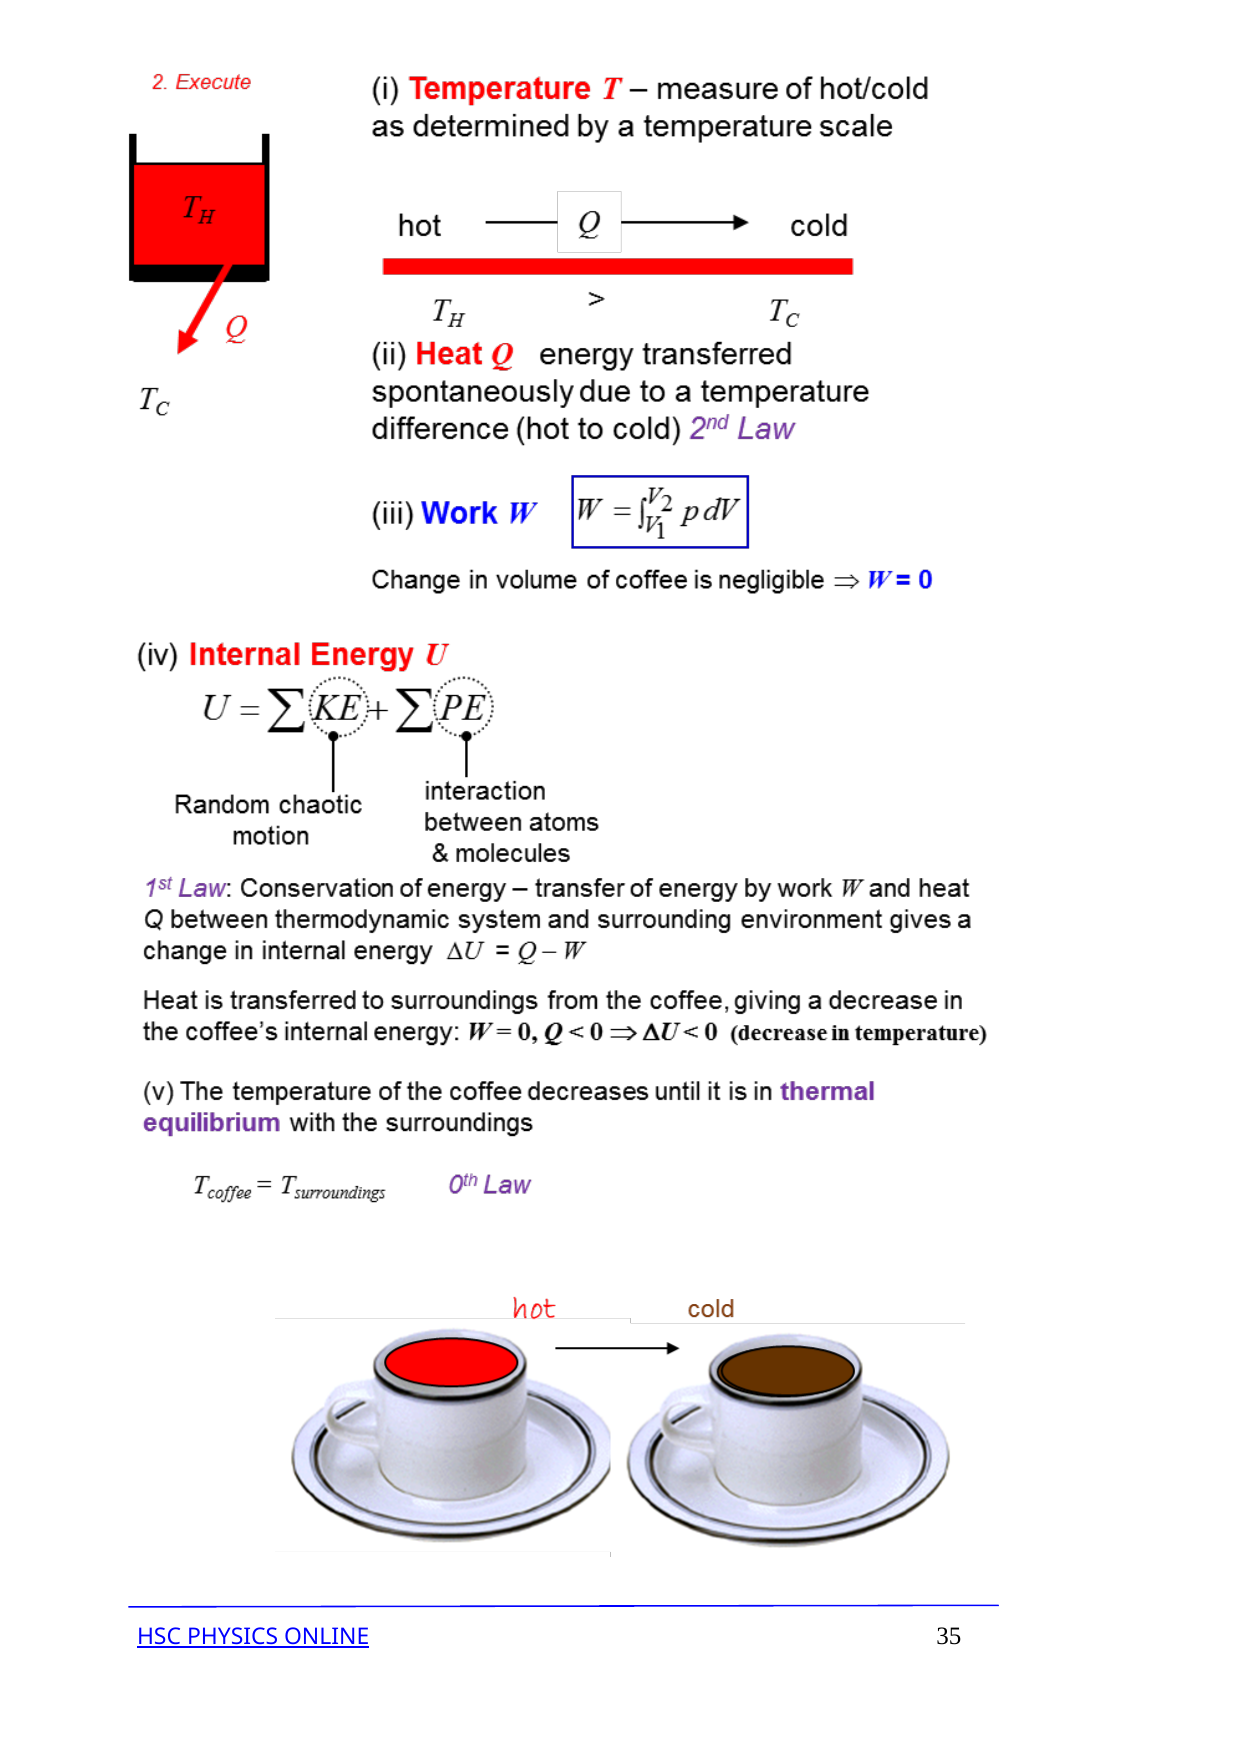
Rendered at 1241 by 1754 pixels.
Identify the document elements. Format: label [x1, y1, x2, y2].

picture [118, 59, 984, 611]
picture [118, 625, 1008, 1216]
picture [275, 1281, 966, 1557]
